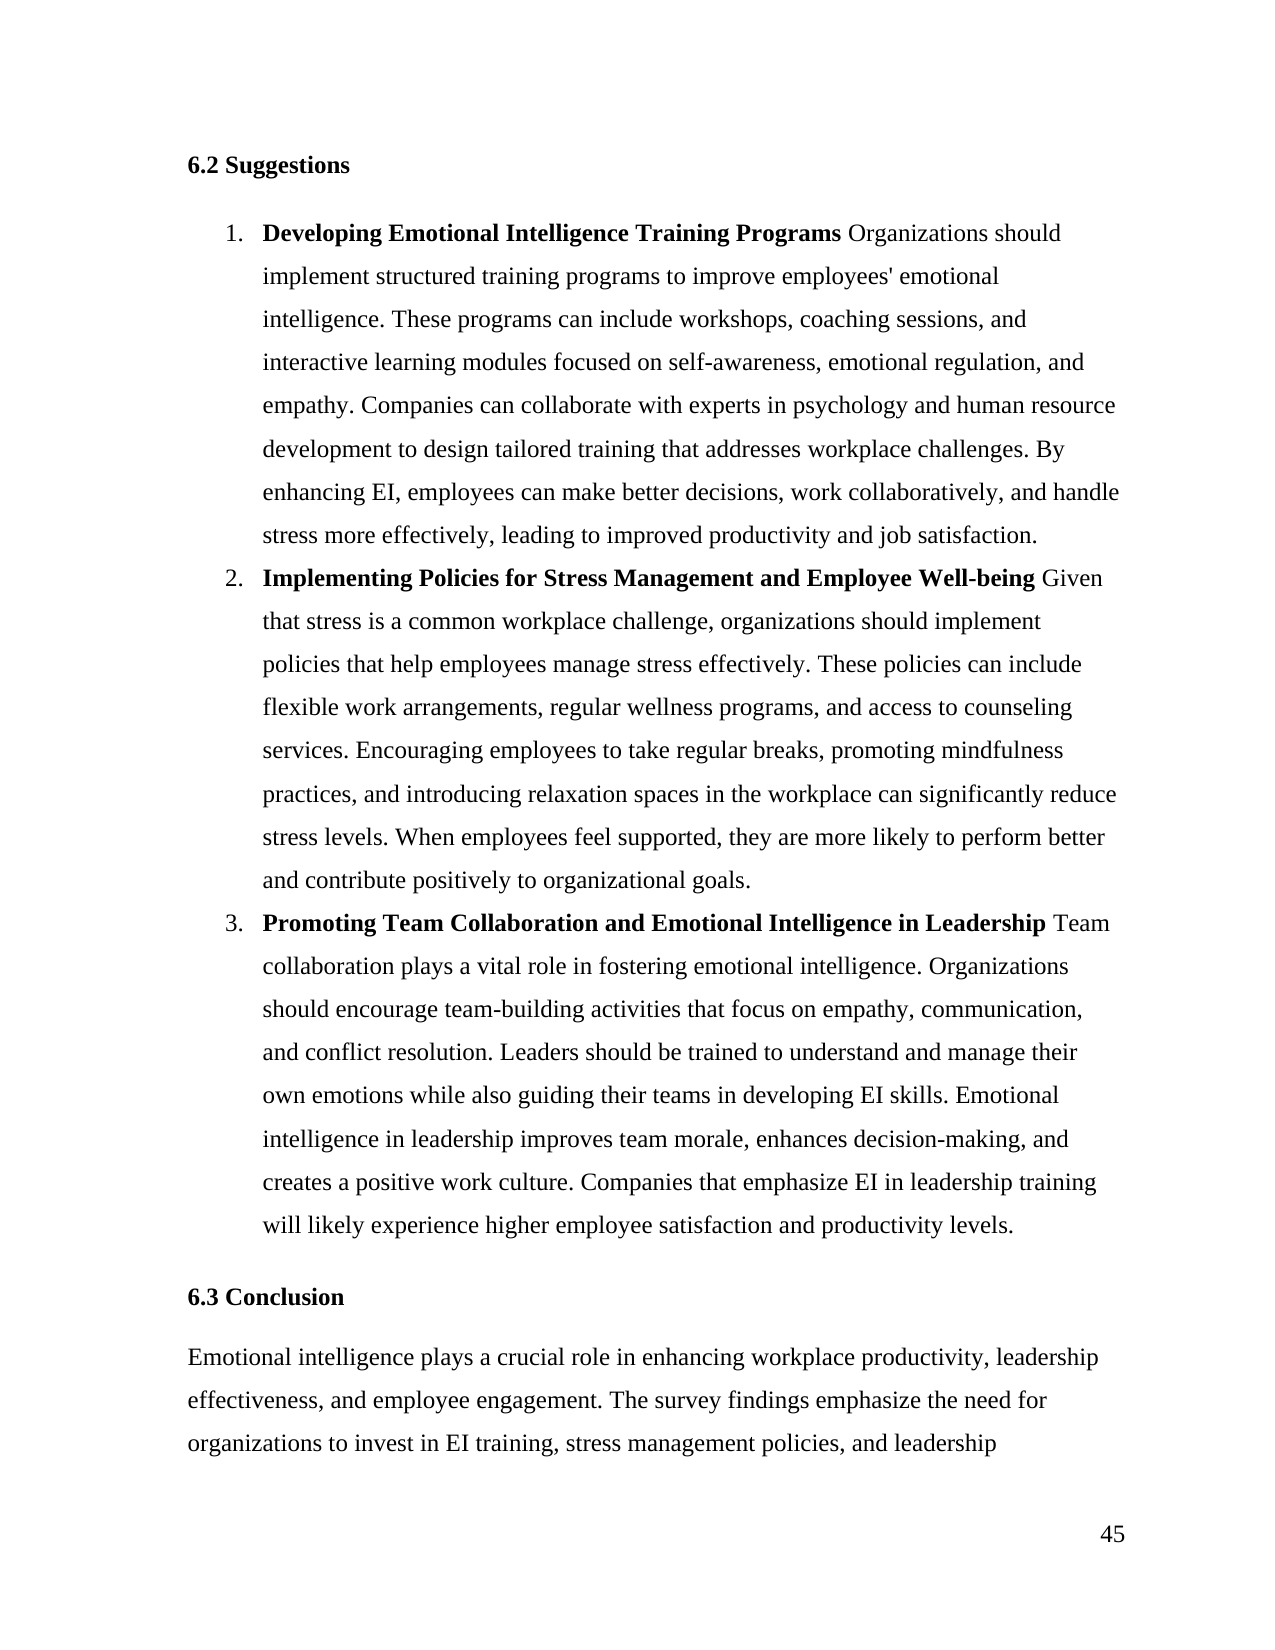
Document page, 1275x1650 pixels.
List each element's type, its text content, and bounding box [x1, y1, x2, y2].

subtitle 6.2 Suggestions [187, 150, 1125, 179]
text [187, 1342, 1125, 1457]
list Promoting Team Collaboration and Emotional Intelligence in Leadership Team collaboration plays a vital role in fostering emotional intelligence. Organizations should encourage team-building activities that focus on empathy, communication, and conflict resolution. Leaders should be trained to understand and manage their own emotions while also guiding their teams in developing EI skills. Emotional intelligence in leadership improves team morale, enhances decision-making, and creates a positive work culture. Companies that emphasize EI in leadership training will likely experience higher employee satisfaction and productivity levels. [225, 908, 1125, 1239]
list Implementing Policies for Stress Management and Employee Well-being Given that stress is a common workplace challenge, organizations should implement policies that help employees manage stress effectively. These policies can include flexible work arrangements, regular wellness programs, and access to counseling services. Encouraging employees to take regular breaks, promoting mindfulness practices, and introducing relaxation spaces in the workplace can significantly reduce stress levels. When employees feel supported, they are more likely to perform better and contribute positively to organizational goals. [225, 563, 1125, 894]
subtitle 6.3 Conclusion [187, 1282, 1125, 1311]
list Developing Emotional Intelligence Training Programs Organizations should implement structured training programs to improve employees' emotional intelligence. These programs can include workshops, coaching sessions, and interactive learning modules focused on self-awareness, emotional regulation, and empathy. Companies can collaborate with experts in psychology and human resource development to design tailored training that addresses workplace challenges. By enhancing EI, employees can make better decisions, work collaboratively, and handle stress more effectively, leading to improved productivity and job satisfaction. [225, 218, 1125, 549]
